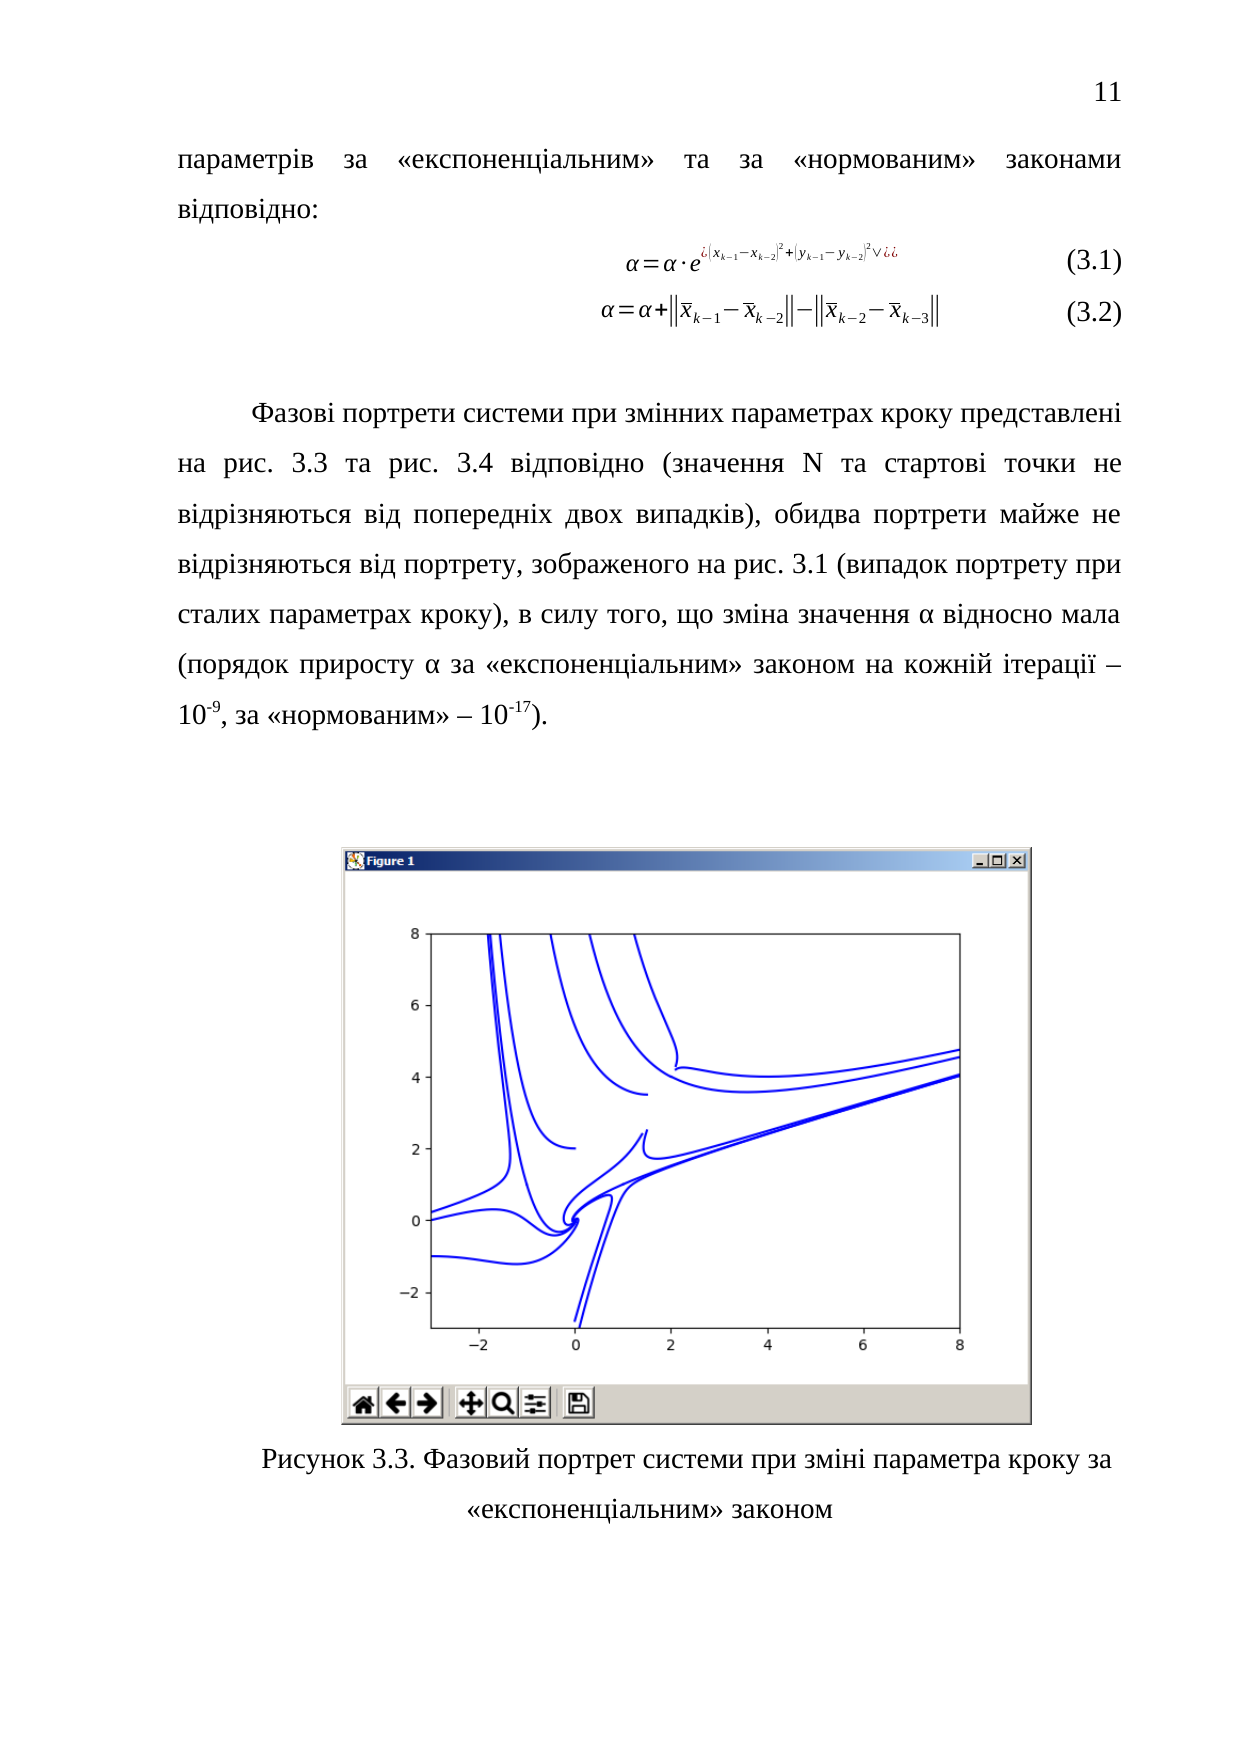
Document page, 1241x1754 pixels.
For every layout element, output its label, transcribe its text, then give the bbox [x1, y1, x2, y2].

picture [341, 847, 1032, 1425]
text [177, 141, 1122, 225]
text Фазові портрети системи при змінних параметрах кроку представлені на рис. 3.3 та рис. 3.4 відповідно (значення N та стартові точки не відрізняються від попередніх двох випадків), обидва портрети майже не відрізняються від портрету, зображеного на рис. 3.1 (випадок портрету при сталих параметрах кроку), в силу того, що зміна значення α відносно мала (порядок приросту α за «експоненціальним» законом на кожній ітерації – 10-9, за «нормованим» – 10-17). [177, 395, 1122, 731]
text (3.1) [177, 242, 1122, 277]
text (3.2) [177, 293, 1122, 328]
text Рисунок 3.3. Фазовий портрет системи при зміні параметра кроку за «експоненціальним» законом [177, 1441, 1122, 1525]
